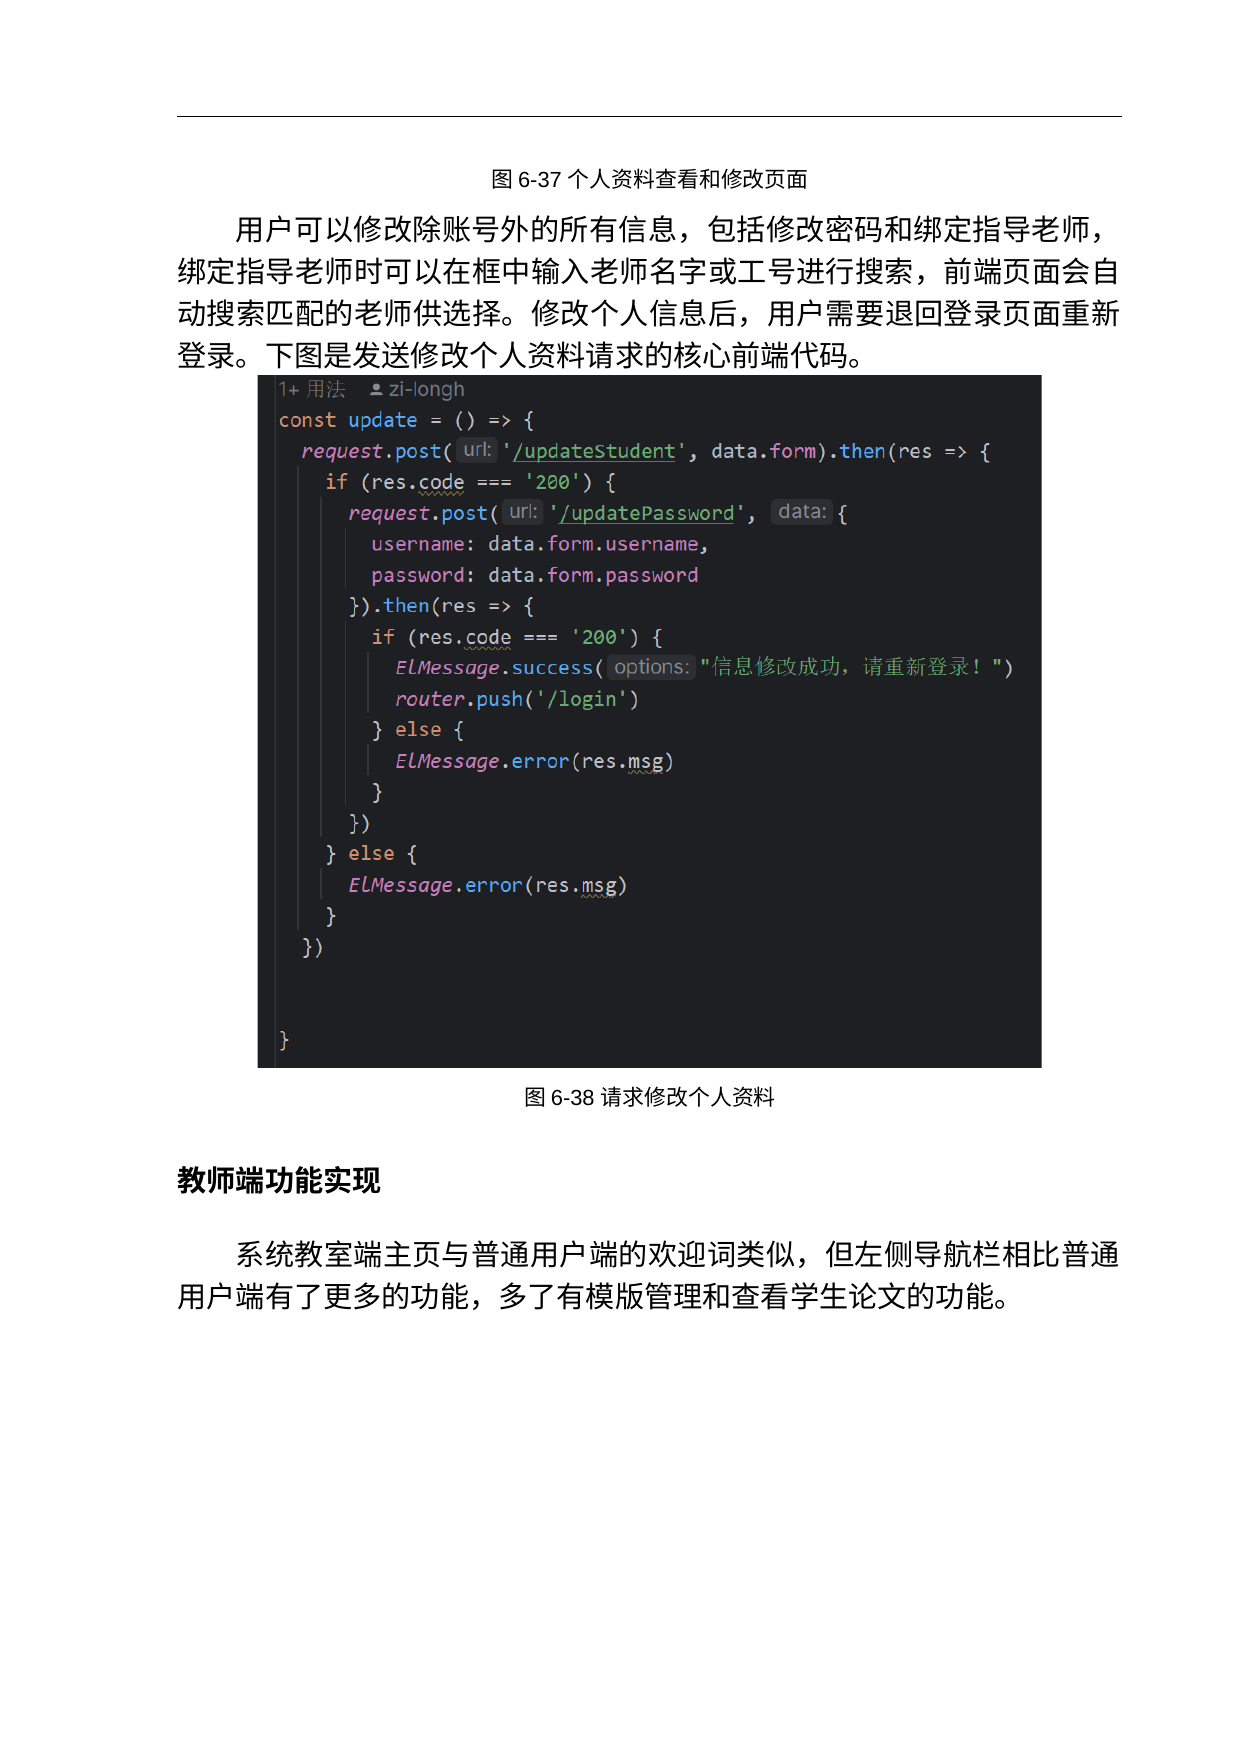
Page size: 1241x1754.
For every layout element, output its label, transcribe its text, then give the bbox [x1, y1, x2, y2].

text 用户可以修改除账号外的所有信息，包括修改密码和绑定指导老师，绑定指导老师时可以在框中输入老师名字或工号进行搜索，前端页面会自动搜索匹配的老师供选择。修改个人信息后，用户需要退回登录页面重新登录。下图是发送修改个人资料请求的核心前端代码。 [177, 206, 1122, 375]
text 系统教室端主页与普通用户端的欢迎词类似，但左侧导航栏相比普通用户端有了更多的功能，多了有模版管理和查看学生论文的功能。 [177, 1231, 1122, 1316]
subtitle 教师端功能实现 [177, 1158, 1122, 1200]
picture [257, 375, 1042, 1068]
